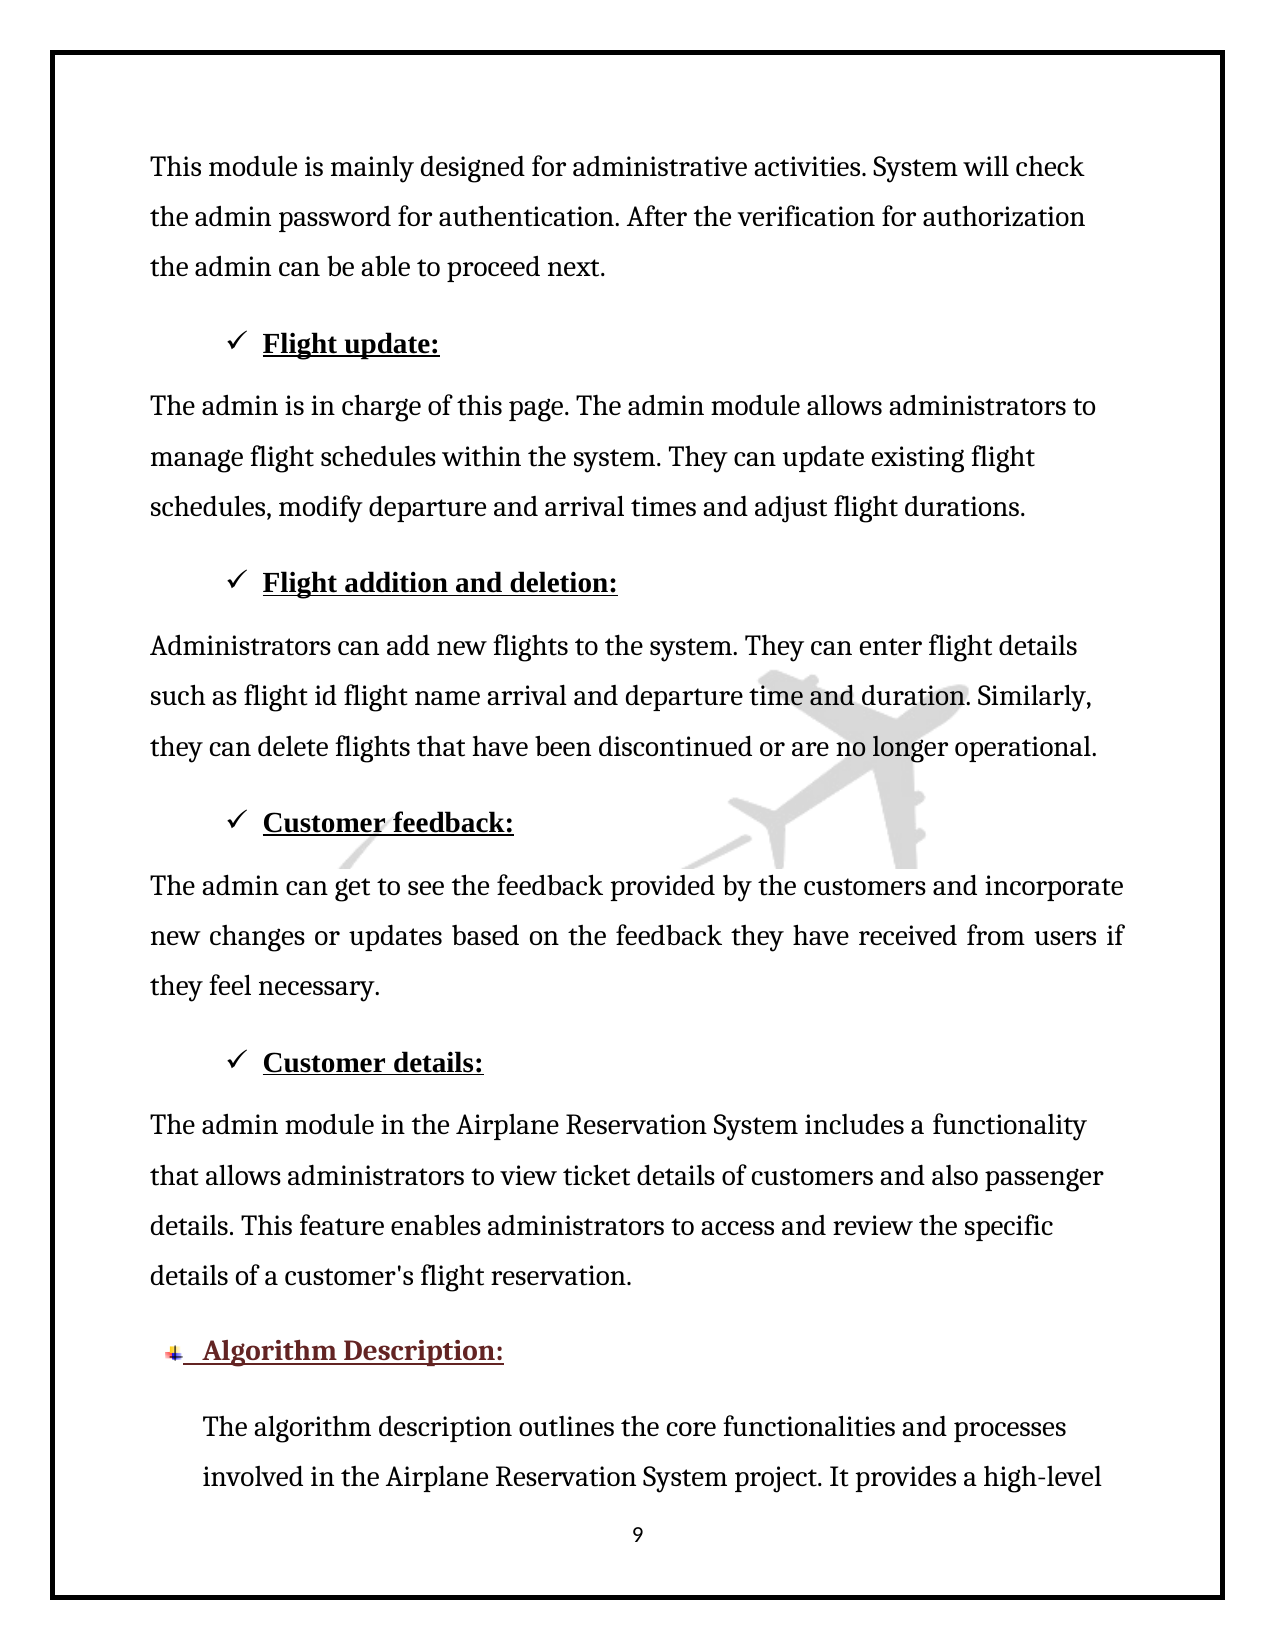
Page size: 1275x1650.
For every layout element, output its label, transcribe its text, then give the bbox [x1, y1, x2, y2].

subtitle Customer details: [225, 1045, 1125, 1078]
text The admin is in charge of this page. The admin module allows administrators to manage flight schedules within the system. They can update existing flight schedules, modify departure and arrival times and adjust flight durations. [150, 389, 1125, 524]
subtitle Flight addition and deletion: [225, 566, 1125, 599]
picture [165, 1344, 183, 1361]
list Algorithm Description: [165, 1334, 1125, 1368]
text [202, 1410, 1125, 1494]
text The admin can get to see the feedback provided by the customers and incorporate new changes or updates based on the feedback they have received from users if they feel necessary. [150, 869, 1125, 1003]
subtitle Flight update: [225, 326, 1125, 359]
text The admin module in the Airplane Reservation System includes a functionality that allows administrators to view ticket details of customers and also passenger details. This feature enables administrators to access and review the specific details of a customer's flight reservation. [150, 1108, 1125, 1293]
text This module is mainly designed for administrative activities. System will check the admin password for authentication. After the verification for authorization the admin can be able to proceed next. [150, 150, 1125, 284]
subtitle Customer feedback: [225, 805, 1125, 839]
text Administrators can add new flights to the system. They can enter flight details such as flight id flight name arrival and departure time and duration. Similarly, they can delete flights that have been discontinued or are no longer operational. [150, 629, 1125, 763]
